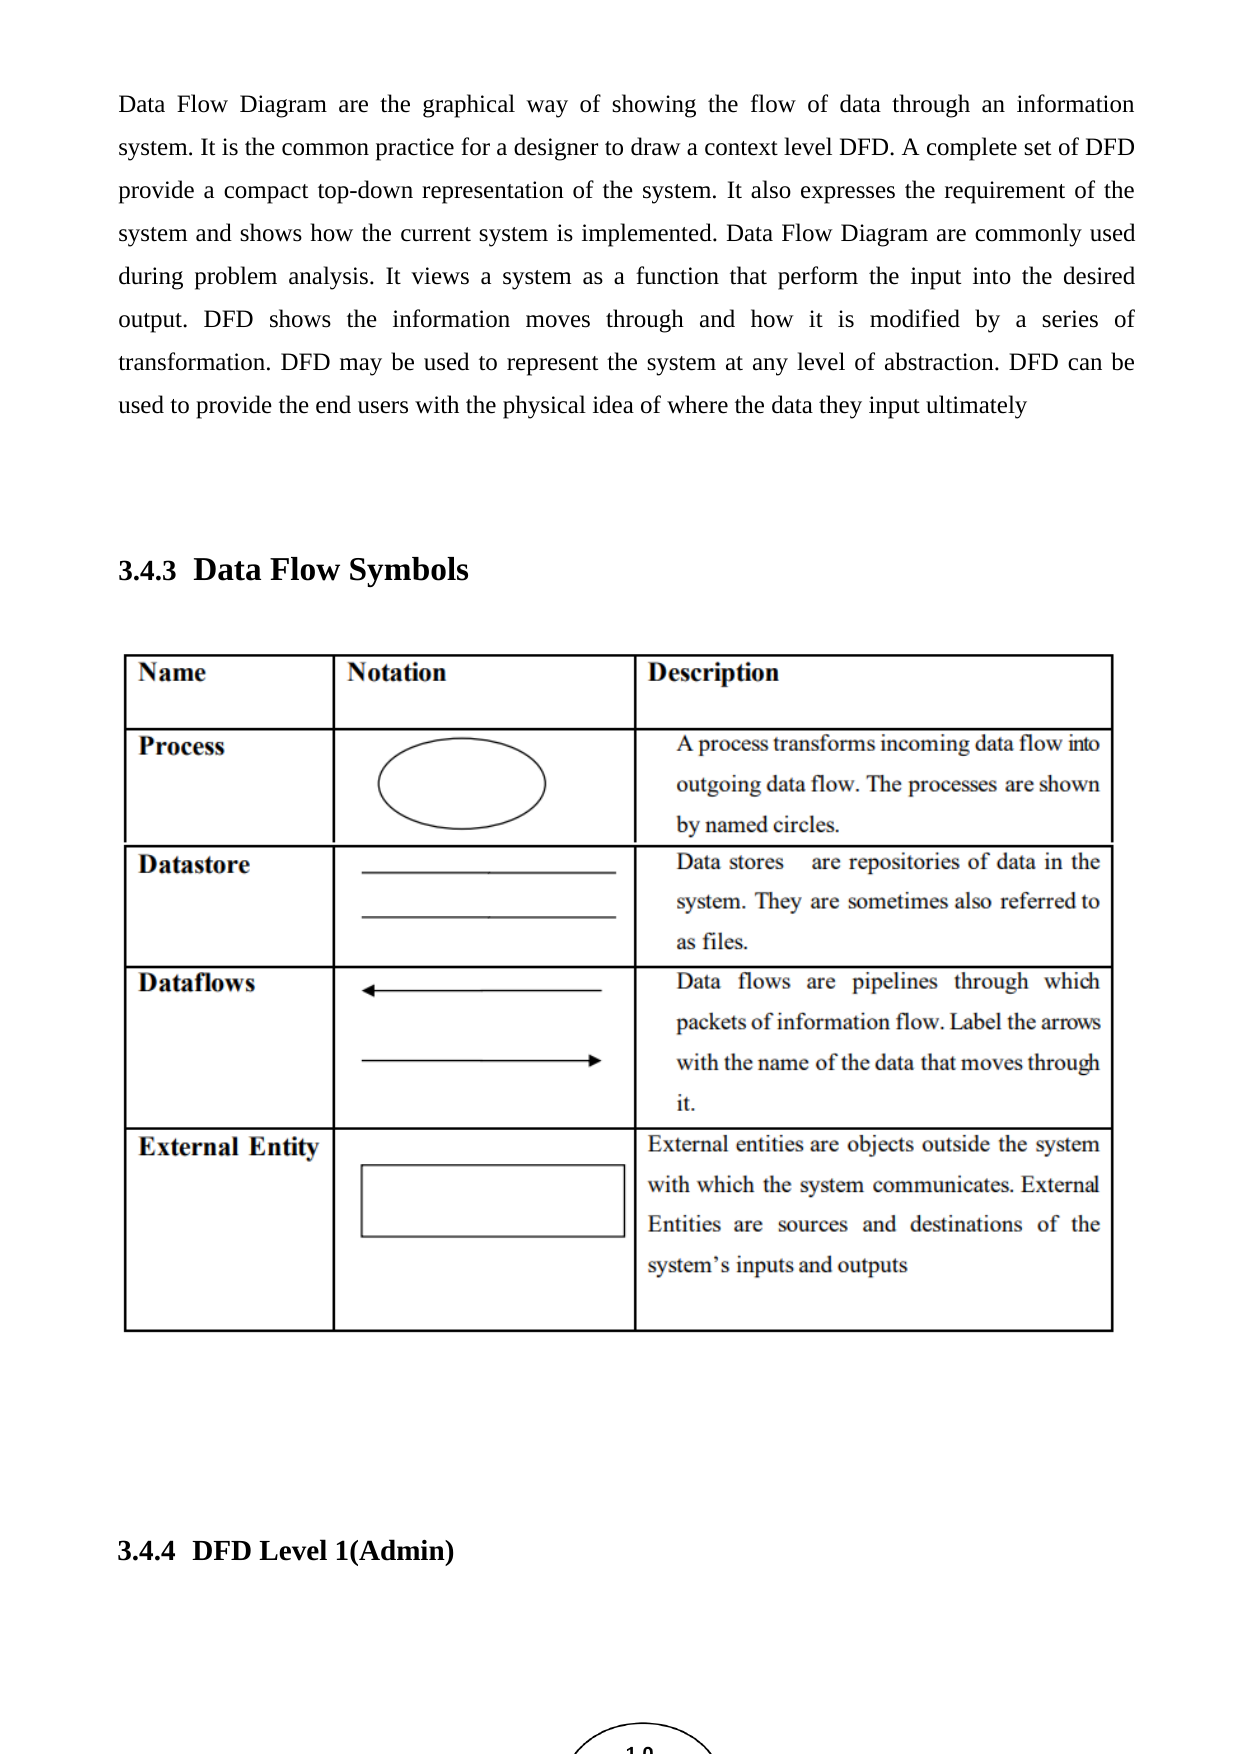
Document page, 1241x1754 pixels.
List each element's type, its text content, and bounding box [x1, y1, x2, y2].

list Data Flow Symbols [118, 549, 1137, 588]
picture [119, 653, 1134, 1350]
picture [87, 1602, 1149, 1754]
list DFD Level 1(Admin) [117, 1533, 1137, 1567]
text Data Flow Diagram are the graphical way of showing the flow of data through an information system. It is the common practice for a designer to draw a context level DFD. A complete set of DFD provide a compact top-down representation of the system. It also expresses the requirement of the system and shows how the current system is implemented. Data Flow Diagram are commonly used during problem analysis. It views a system as a function that perform the input into the desired output. DFD shows the information moves through and how it is modified by a series of transformation. DFD may be used to represent the system at any level of abstraction. DFD can be used to provide the end users with the physical idea of where the data they input ultimately [118, 89, 1137, 419]
